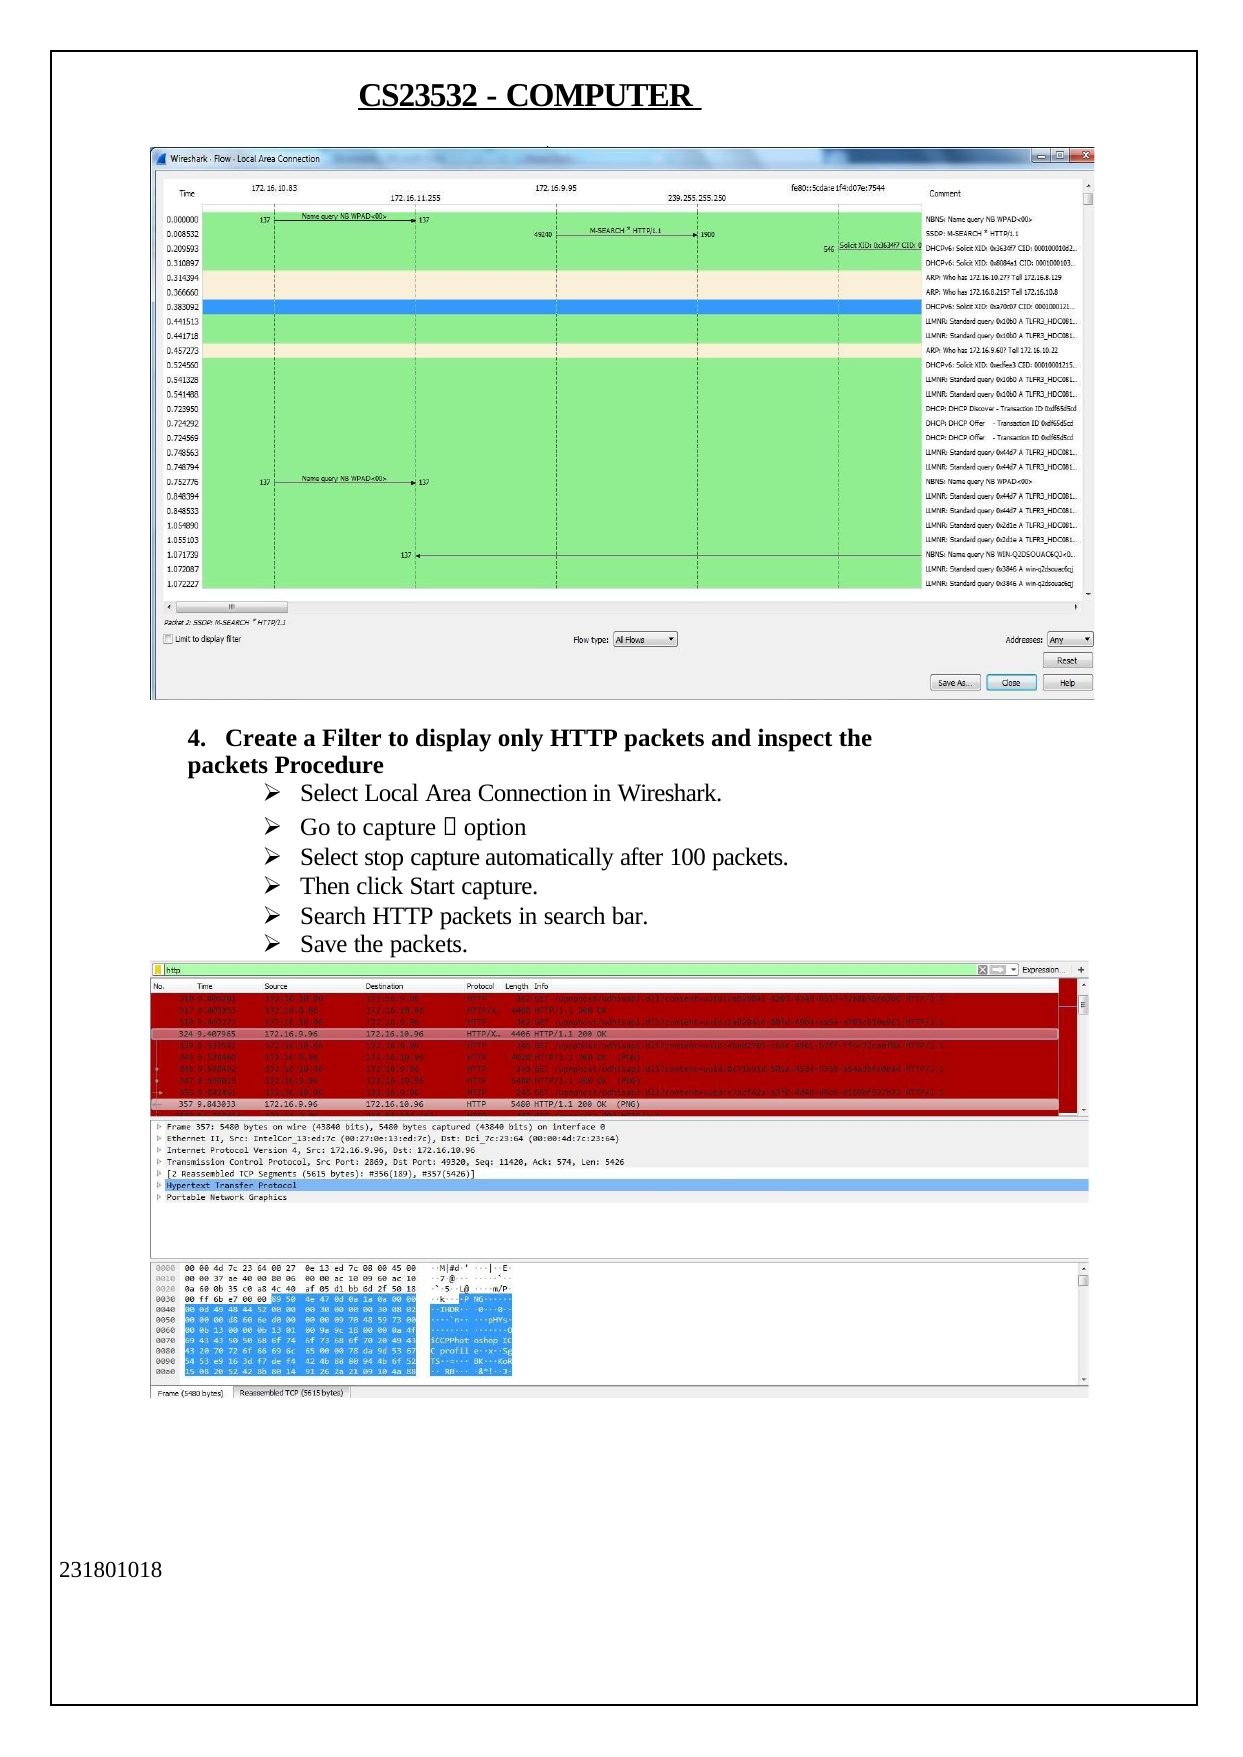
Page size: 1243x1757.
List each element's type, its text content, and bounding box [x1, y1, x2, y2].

list Go to capture  option [262, 808, 1196, 842]
list Create a Filter to display only HTTP packets and inspect the packets Procedure [187, 724, 949, 779]
list Then click Start capture. [262, 871, 1196, 900]
picture [150, 960, 1089, 1398]
list Save the packets. [262, 929, 1196, 958]
list Select stop capture automatically after 100 packets. [262, 842, 1196, 871]
picture [150, 147, 1095, 700]
list Search HTTP packets in search bar. [262, 901, 1196, 929]
list Select Local Area Connection in Wireshark. [262, 779, 1196, 807]
